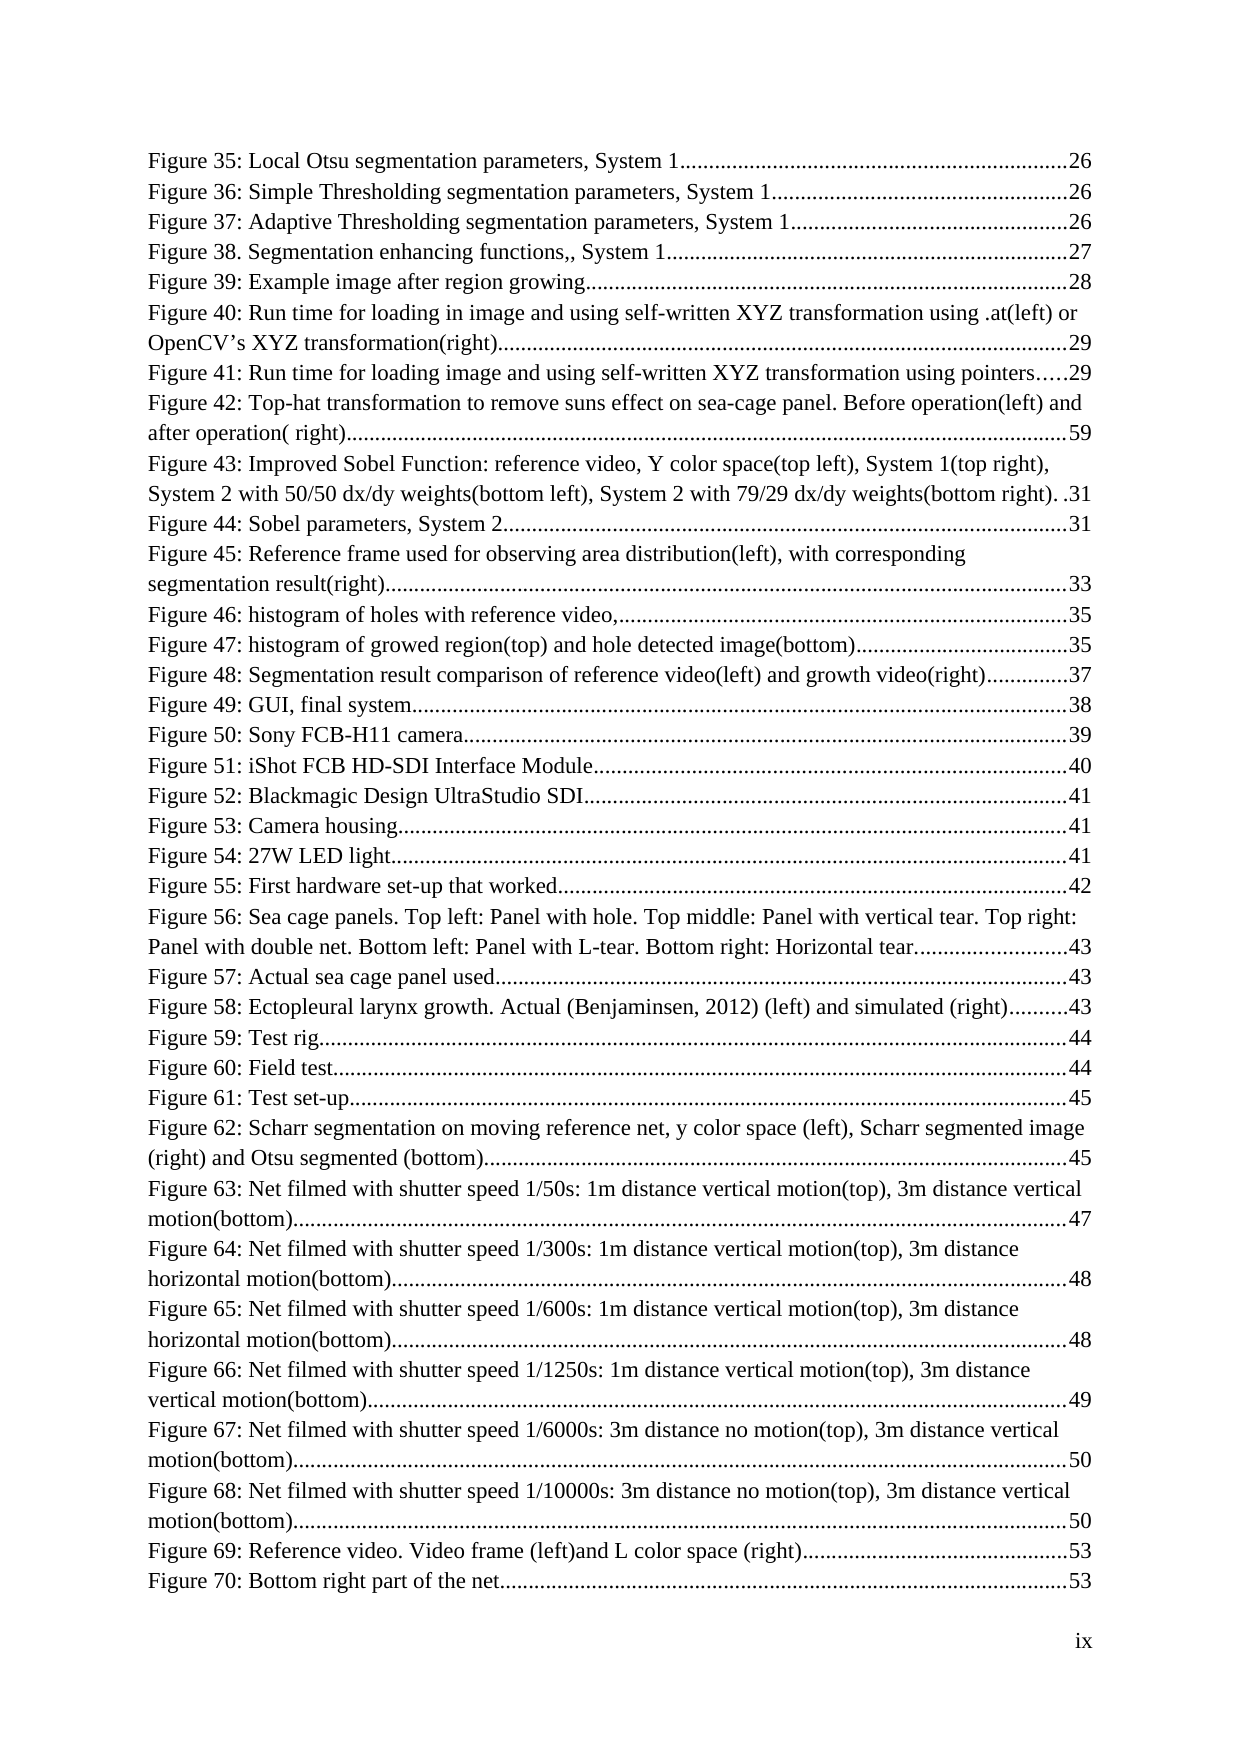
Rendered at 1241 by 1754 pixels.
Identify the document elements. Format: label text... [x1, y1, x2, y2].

text Figure 35: Local Otsu segmentation parameters, System 1 26 [148, 148, 1093, 174]
text Figure 48: Segmentation result comparison of reference video(left) and growth video(right) 37 [148, 661, 1093, 687]
text Figure 39: Example image after region growing 28 [148, 268, 1093, 295]
text Figure 36: Simple Thresholding segmentation parameters, System 1 26 [148, 178, 1093, 204]
text Figure 70: Bottom right part of the net. 53 [148, 1567, 1093, 1594]
text Figure 58: Ectopleural larynx growth. Actual (Benjaminsen, 2012) (left) and simulated (right) 43 [148, 993, 1093, 1020]
text Figure 64: Net filmed with shutter speed 1/300s: 1m distance vertical motion(top), 3m distance horizontal motion(bottom) 48 [148, 1235, 1093, 1292]
text Figure 57: Actual sea cage panel used 43 [148, 963, 1093, 989]
text Figure 37: Adaptive Thresholding segmentation parameters, System 1 26 [148, 208, 1093, 234]
text Figure 43: Improved Sobel Function: reference video, Y color space(top left), System 1(top right), System 2 with 50/50 dx/dy weights(bottom left), System 2 with 79/29 dx/dy weights(bottom right) 31 [148, 450, 1093, 506]
text Figure 56: Sea cage panels. Top left: Panel with hole. Top middle: Panel with vertical tear. Top right: Panel with double net. Bottom left: Panel with L-tear. Bottom right: Horizontal tear. 43 [148, 903, 1093, 959]
text Figure 67: Net filmed with shutter speed 1/6000s: 3m distance no motion(top), 3m distance vertical motion(bottom) 50 [148, 1416, 1093, 1473]
text Figure 60: Field test 44 [148, 1054, 1093, 1080]
text Figure 41: Run time for loading image and using self-written XYZ transformation using pointers 29 [148, 359, 1093, 385]
text Figure 47: histogram of growed region(top) and hole detected image(bottom) 35 [148, 631, 1093, 657]
text Figure 54: 27W LED light 41 [148, 842, 1093, 869]
text Figure 66: Net filmed with shutter speed 1/1250s: 1m distance vertical motion(top), 3m distance vertical motion(bottom) 49 [148, 1356, 1093, 1412]
text Figure 61: Test set-up 45 [148, 1084, 1093, 1110]
text Figure 59: Test rig 44 [148, 1024, 1093, 1050]
text Figure 38. Segmentation enhancing functions,, System 1 27 [148, 238, 1093, 264]
text Figure 50: Sony FCB-H11 camera 39 [148, 722, 1093, 748]
text Figure 69: Reference video. Video frame (left)and L color space (right) 53 [148, 1537, 1093, 1563]
text Figure 52: Blackmagic Design UltraStudio SDI 41 [148, 782, 1093, 808]
text Figure 53: Camera housing 41 [148, 812, 1093, 838]
text Figure 49: GUI, final system 38 [148, 691, 1093, 718]
text Figure 65: Net filmed with shutter speed 1/600s: 1m distance vertical motion(top), 3m distance horizontal motion(bottom) 48 [148, 1296, 1093, 1352]
text Figure 42: Top-hat transformation to remove suns effect on sea-cage panel. Before operation(left) and after operation( right) 59 [148, 389, 1093, 446]
text Figure 68: Net filmed with shutter speed 1/10000s: 3m distance no motion(top), 3m distance vertical motion(bottom) 50 [148, 1477, 1093, 1533]
text Figure 44: Sobel parameters, System 2 31 [148, 510, 1093, 536]
text Figure 51: iShot FCB HD-SDI Interface Module 40 [148, 752, 1093, 778]
text Figure 40: Run time for loading in image and using self-written XYZ transformation using .at(left) or OpenCV’s XYZ transformation(right) 29 [148, 299, 1093, 355]
text Figure 46: histogram of holes with reference video, 35 [148, 601, 1093, 627]
text Figure 45: Reference frame used for observing area distribution(left), with corresponding segmentation result(right) 33 [148, 540, 1093, 597]
text Figure 62: Scharr segmentation on moving reference net, y color space (left), Scharr segmented image (right) and Otsu segmented (bottom). 45 [148, 1114, 1093, 1171]
text Figure 55: First hardware set-up that worked 42 [148, 873, 1093, 899]
text Figure 63: Net filmed with shutter speed 1/50s: 1m distance vertical motion(top), 3m distance vertical motion(bottom) 47 [148, 1175, 1093, 1231]
